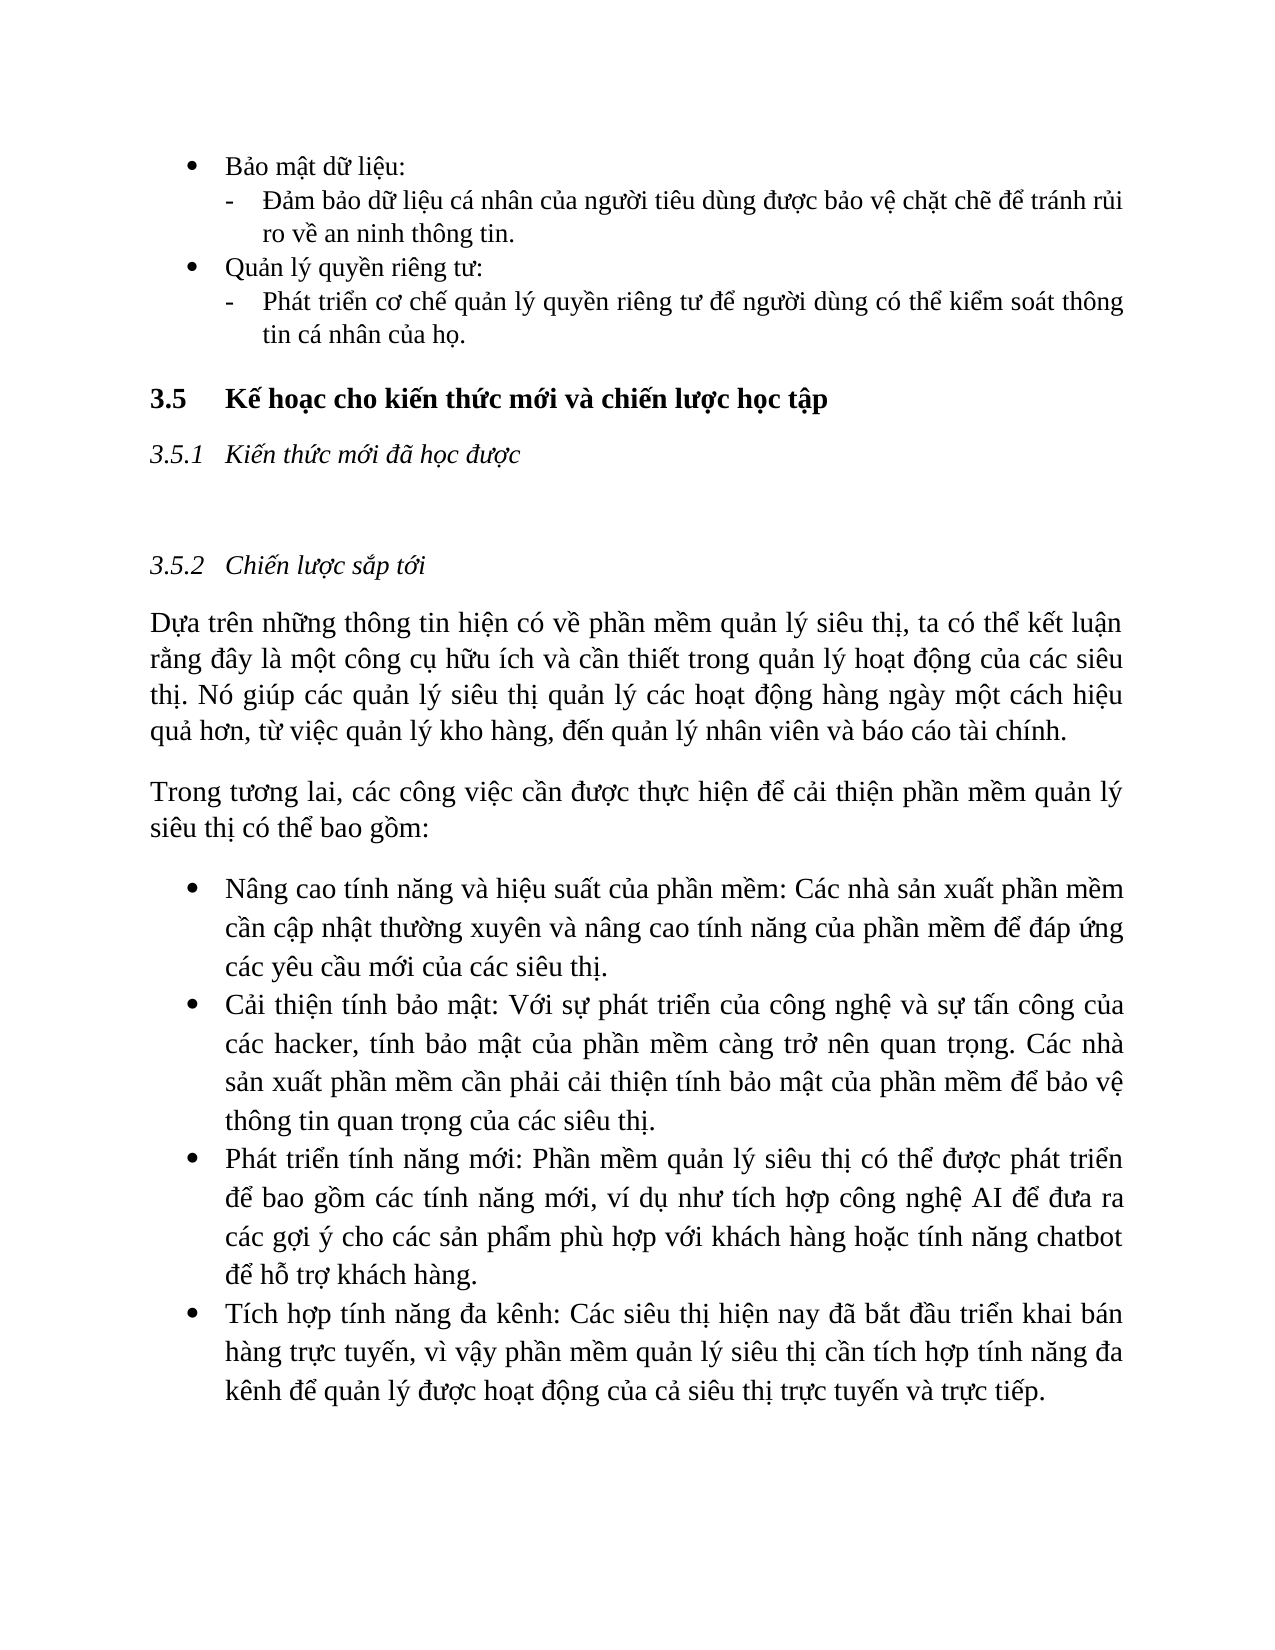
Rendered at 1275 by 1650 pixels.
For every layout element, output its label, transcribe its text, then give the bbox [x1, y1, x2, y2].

subtitle Kiến thức mới đã học được [150, 443, 1125, 468]
list Phát triển tính năng mới: Phần mềm quản lý siêu thị có thể được phát triển để bao gồm các tính năng mới, ví dụ như tích hợp công nghệ AI để đưa ra các gợi ý cho các sản phẩm phù hợp với khách hàng hoặc tính năng chatbot để hỗ trợ khách hàng. [187, 1142, 1125, 1291]
list Tích hợp tính năng đa kênh: Các siêu thị hiện nay đã bắt đầu triển khai bán hàng trực tuyến, vì vậy phần mềm quản lý siêu thị cần tích hợp tính năng đa kênh để quản lý được hoạt động của cả siêu thị trực tuyến và trực tiếp. [187, 1296, 1125, 1407]
subtitle Kế hoạc cho kiến thức mới và chiến lược học tập [150, 381, 1125, 414]
subtitle Chiến lược sắp tới [150, 555, 1125, 580]
text Trong tương lai, các công việc cần được thực hiện để cải thiện phần mềm quản lý siêu thị có thể bao gồm: [150, 774, 1125, 844]
list Đảm bảo dữ liệu cá nhân của người tiêu dùng được bảo vệ chặt chẽ để tránh rủi ro về an ninh thông tin. [225, 184, 1125, 248]
list Bảo mật dữ liệu: [187, 150, 1125, 181]
list Phát triển cơ chế quản lý quyền riêng tư để người dùng có thể kiểm soát thông tin cá nhân của họ. [225, 284, 1125, 349]
list Cải thiện tính bảo mật: Với sự phát triển của công nghệ và sự tấn công của các hacker, tính bảo mật của phần mềm càng trở nên quan trọng. Các nhà sản xuất phần mềm cần phải cải thiện tính bảo mật của phần mềm để bảo vệ thông tin quan trọng của các siêu thị. [187, 987, 1125, 1137]
list Quản lý quyền riêng tư: [187, 251, 1125, 282]
list Nâng cao tính năng và hiệu suất của phần mềm: Các nhà sản xuất phần mềm cần cập nhật thường xuyên và nâng cao tính năng của phần mềm để đáp ứng các yêu cầu mới của các siêu thị. [187, 872, 1125, 982]
text Dựa trên những thông tin hiện có về phần mềm quản lý siêu thị, ta có thể kết luận rằng đây là một công cụ hữu ích và cần thiết trong quản lý hoạt động của các siêu thị. Nó giúp các quản lý siêu thị quản lý các hoạt động hàng ngày một cách hiệu quả hơn, từ việc quản lý kho hàng, đến quản lý nhân viên và báo cáo tài chính. [150, 605, 1125, 747]
